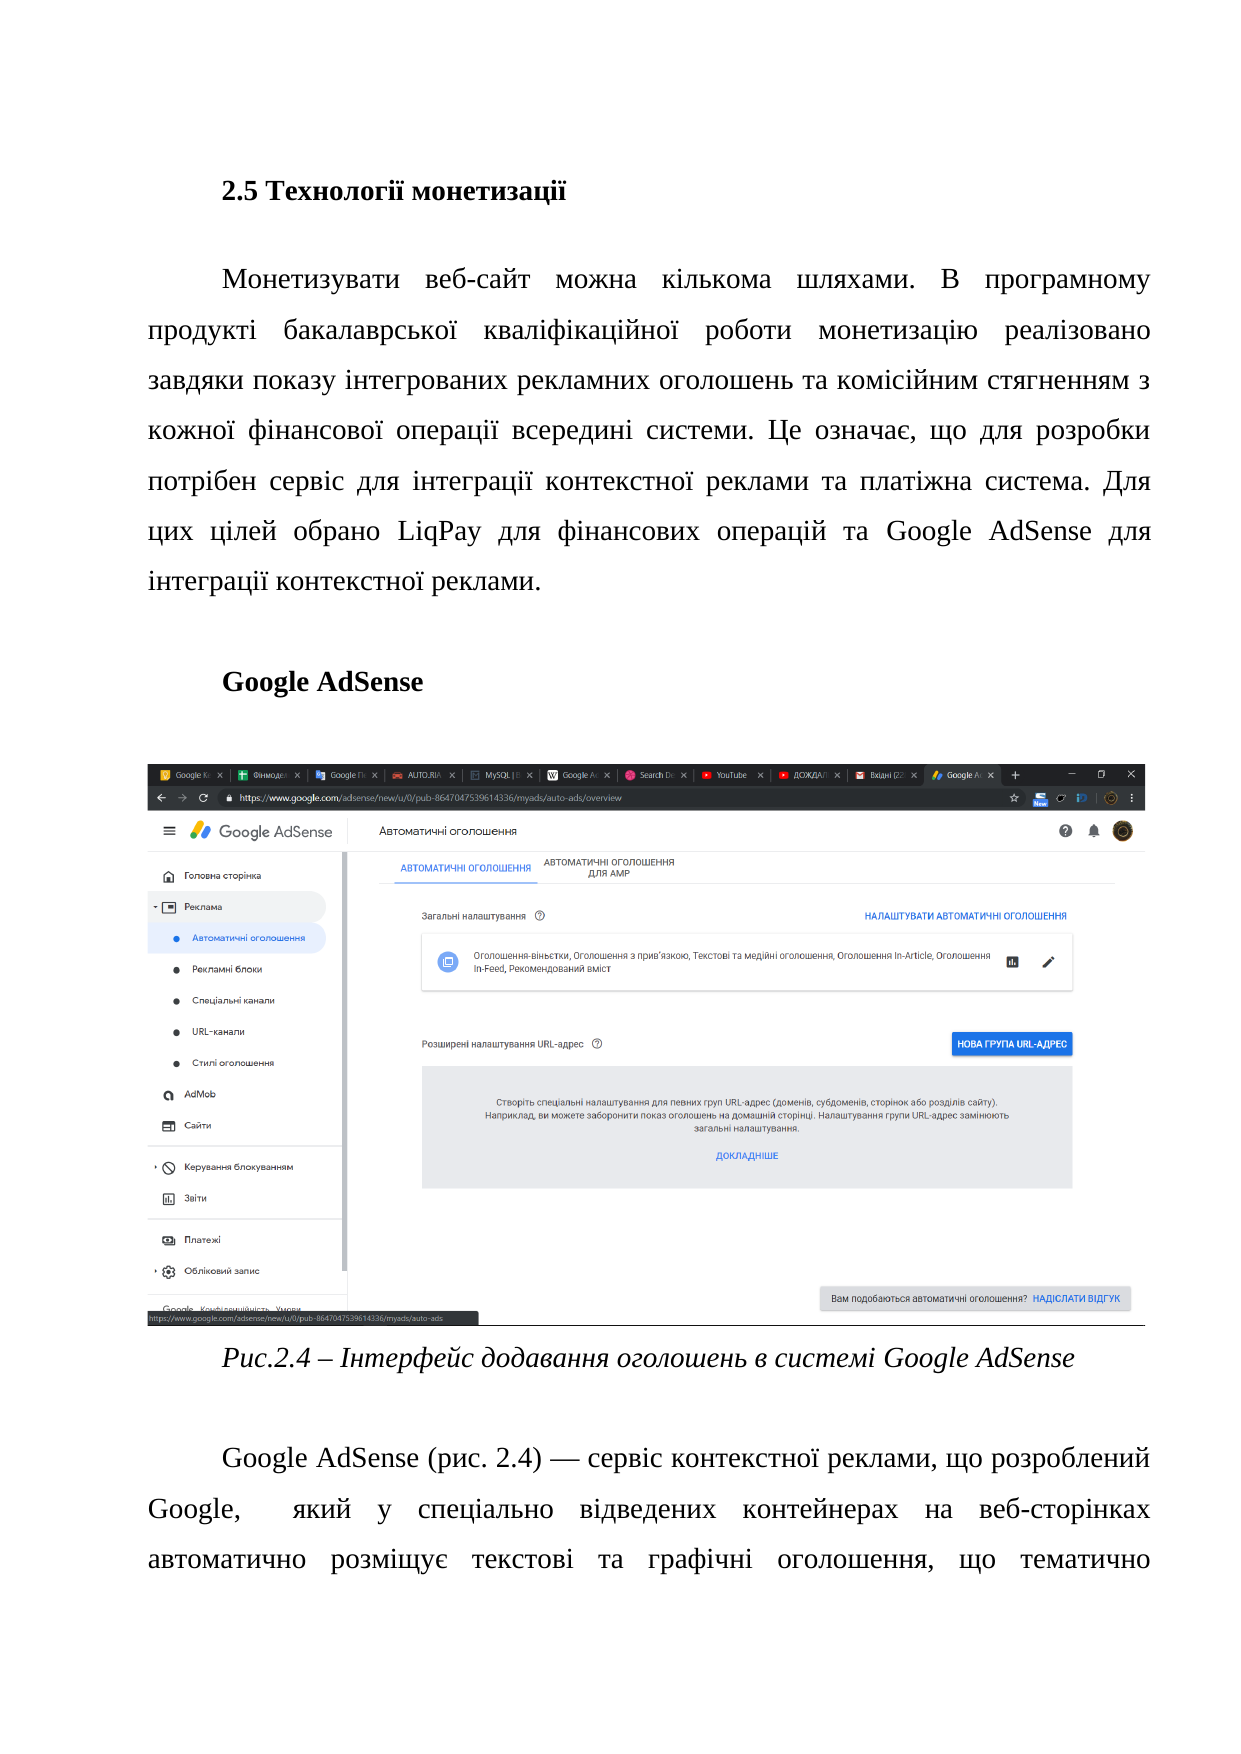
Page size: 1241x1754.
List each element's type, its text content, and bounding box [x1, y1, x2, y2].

picture [147, 764, 1146, 1326]
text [148, 1440, 1152, 1574]
text Рис.2.4 – Інтерфейс додавання оголошень в системі Google AdSense [148, 1340, 1152, 1373]
text Монетизувати веб-сайт можна кількома шляхами. В програмному продукті бакалаврської кваліфікаційної роботи монетизацію реалізовано завдяки показу інтегрованих рекламних оголошень та комісійним стягненням з кожної фінансової операції всередині системи. Це означає, що для розробки потрібен сервіс для інтеграції контекстної реклами та платіжна система. Для цих цілей обрано LiqPay для фінансових операцій та Google AdSense для інтеграції контекстної реклами. [148, 261, 1152, 597]
subtitle 2.5 Технології монетизації [148, 173, 1152, 206]
text Google AdSense [148, 664, 1152, 697]
